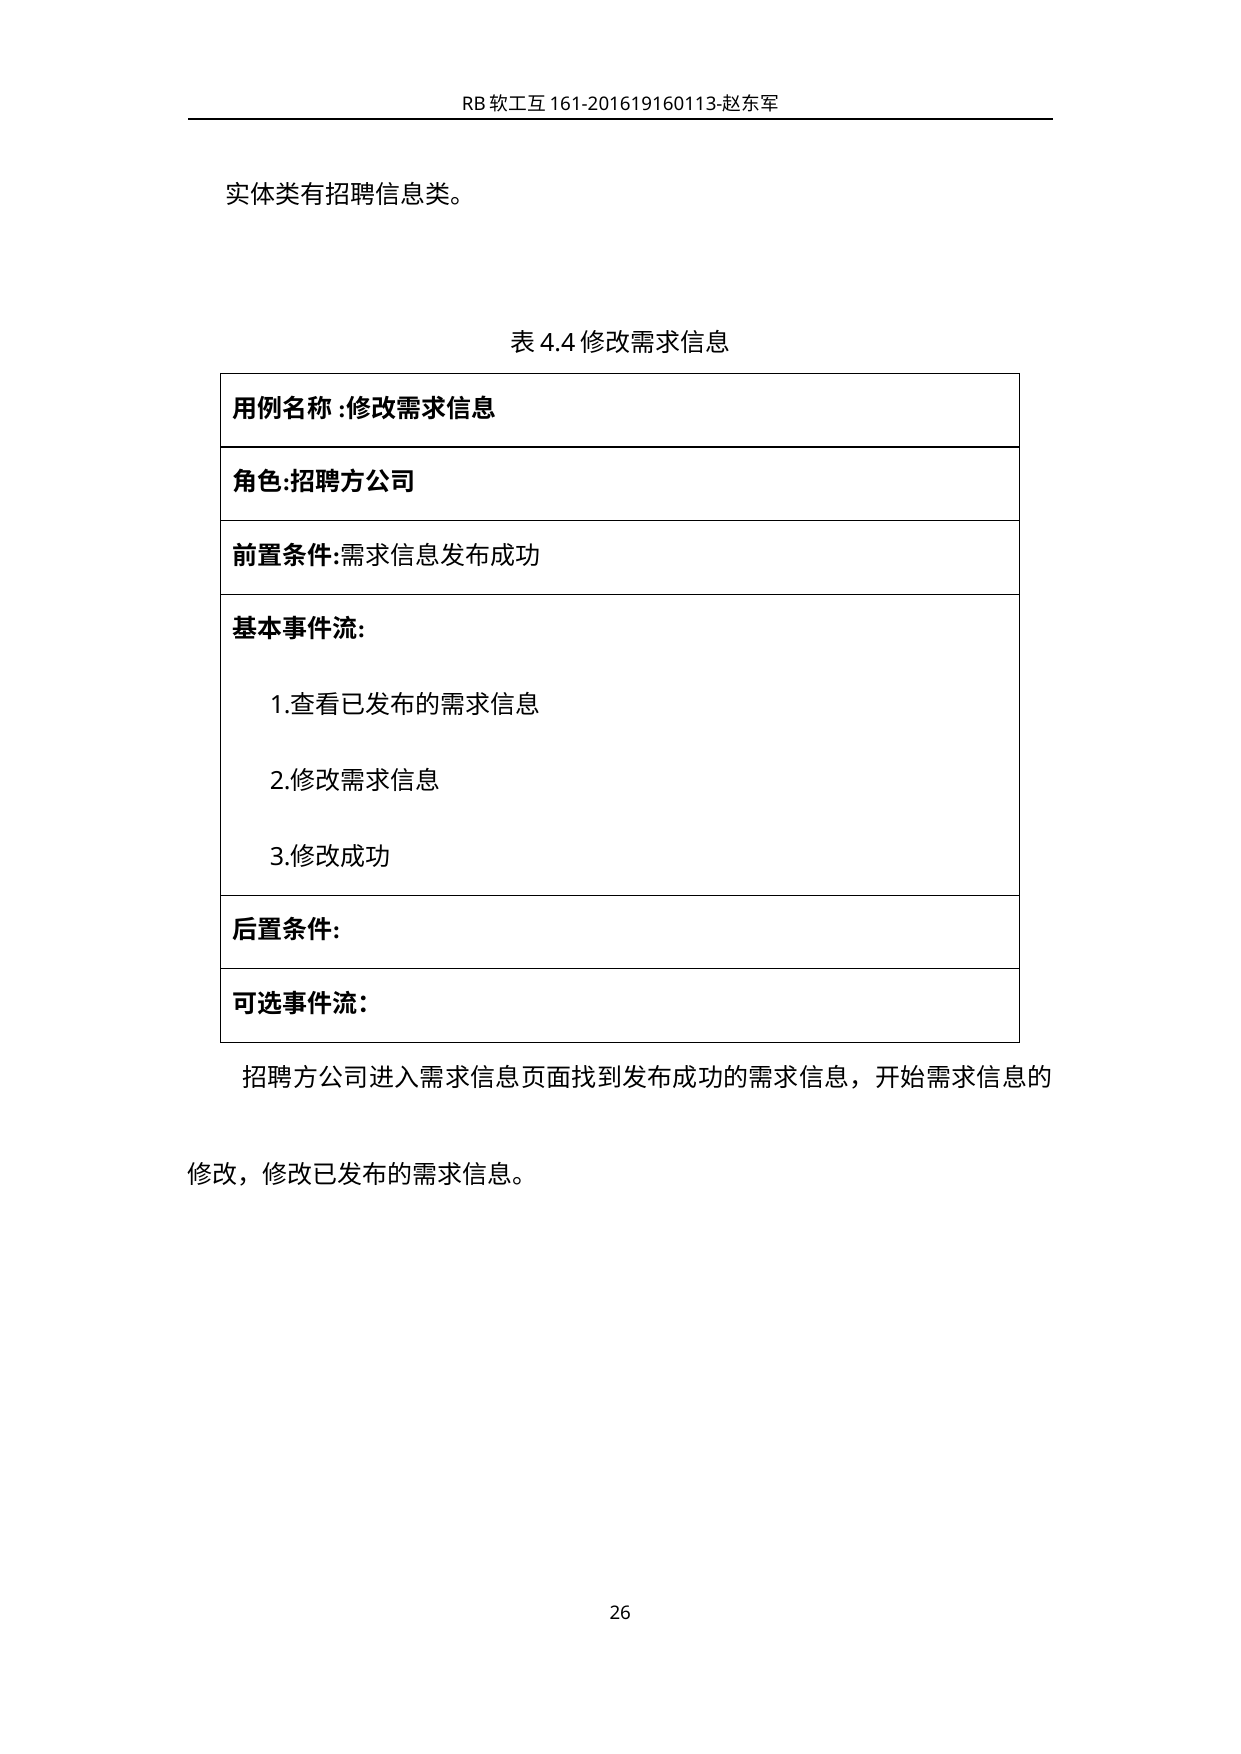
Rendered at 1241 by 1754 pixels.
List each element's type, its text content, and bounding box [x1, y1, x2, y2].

text 表4.4修改需求信息 [187, 308, 1053, 373]
text 招聘方公司进入需求信息页面找到发布成功的需求信息，开始需求信息的修改，修改已发布的需求信息。 [187, 1043, 1053, 1205]
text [225, 160, 1053, 225]
table_header 用例名称 :修改需求信息 [221, 374, 1019, 446]
table_cell 前置条件:需求信息发布成功 [221, 521, 1019, 593]
table_cell 角色:招聘方公司 [221, 448, 1019, 520]
table_cell 基本事件流: 1.查看已发布的需求信息 2.修改需求信息 3.修改成功 [221, 595, 1019, 894]
table_cell 后置条件: [221, 896, 1019, 968]
table_cell 可选事件流： [221, 969, 1019, 1042]
